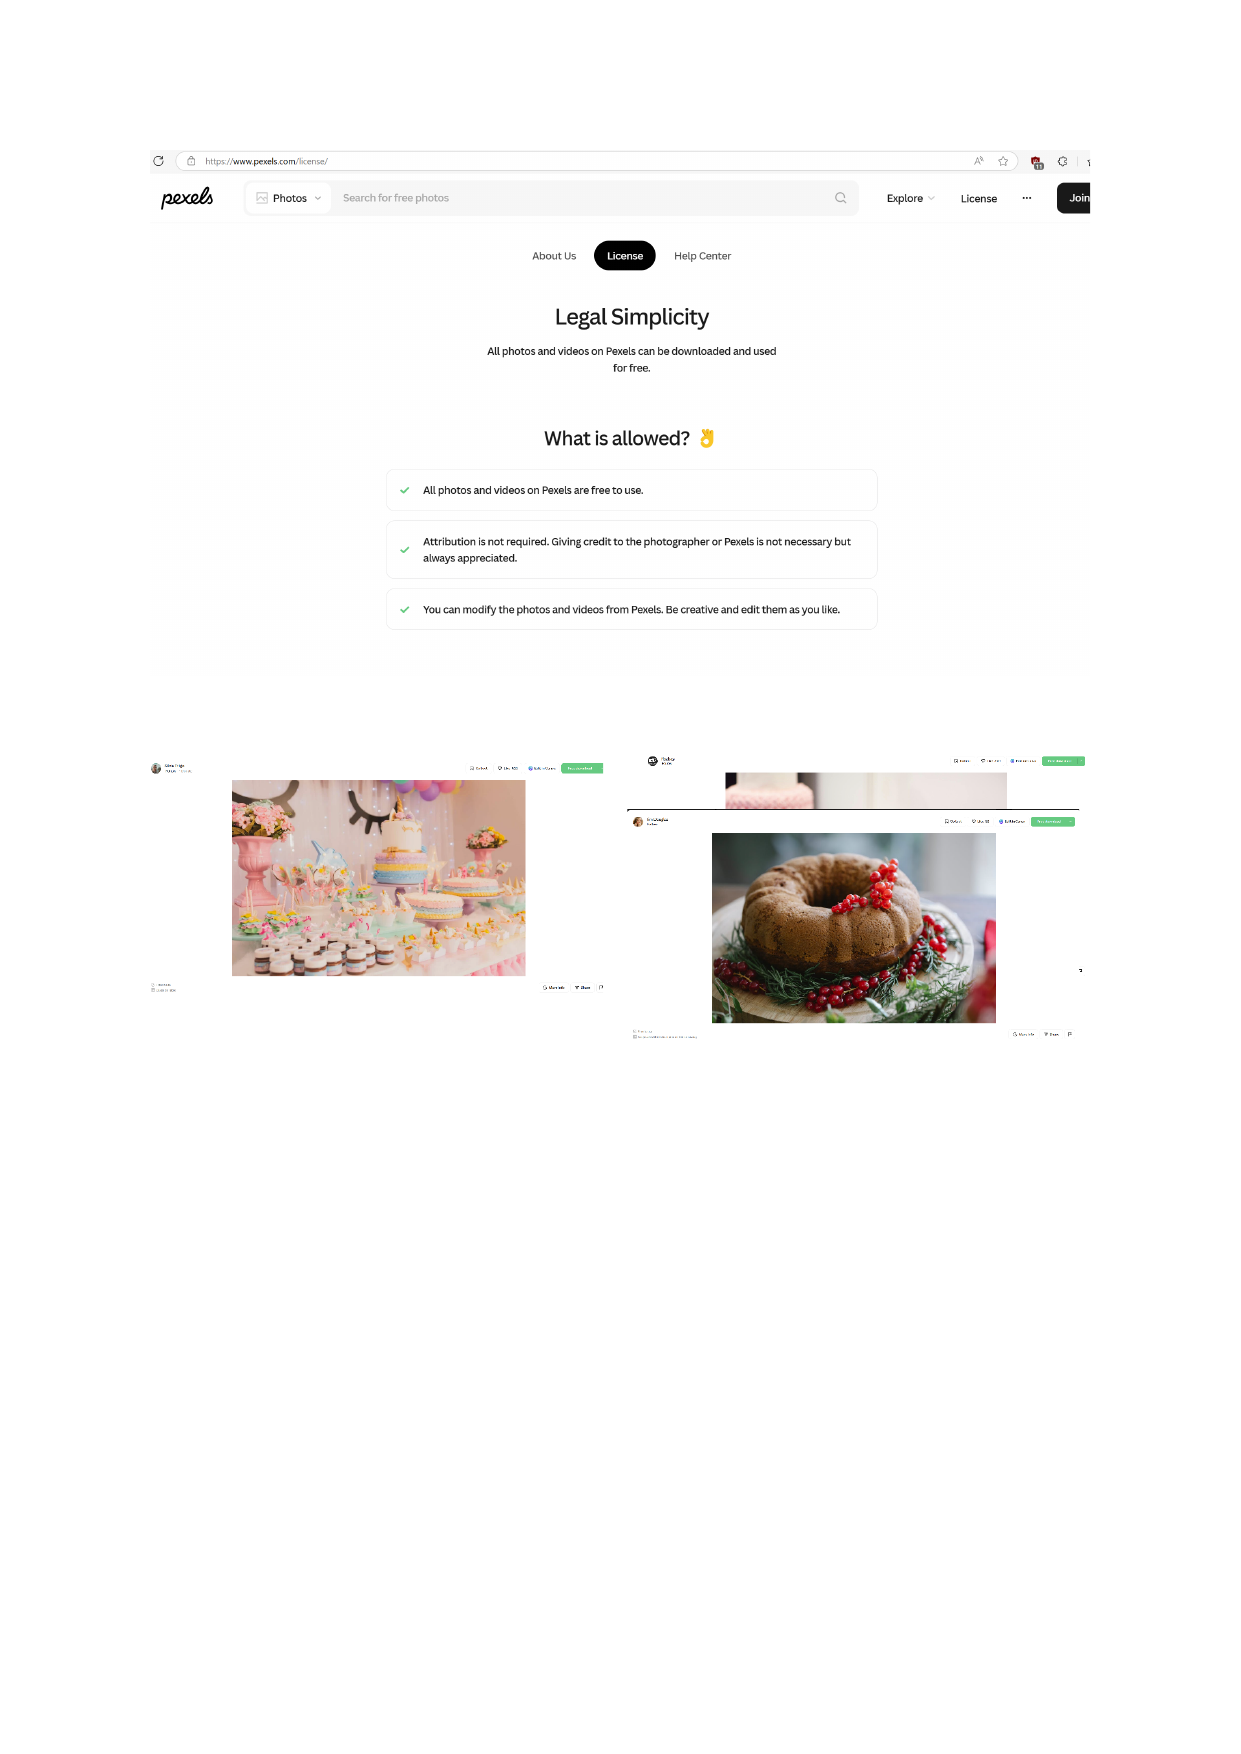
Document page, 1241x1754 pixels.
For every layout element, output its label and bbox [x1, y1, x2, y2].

picture [626, 752, 1087, 1041]
picture [150, 150, 1091, 676]
picture [150, 758, 603, 993]
